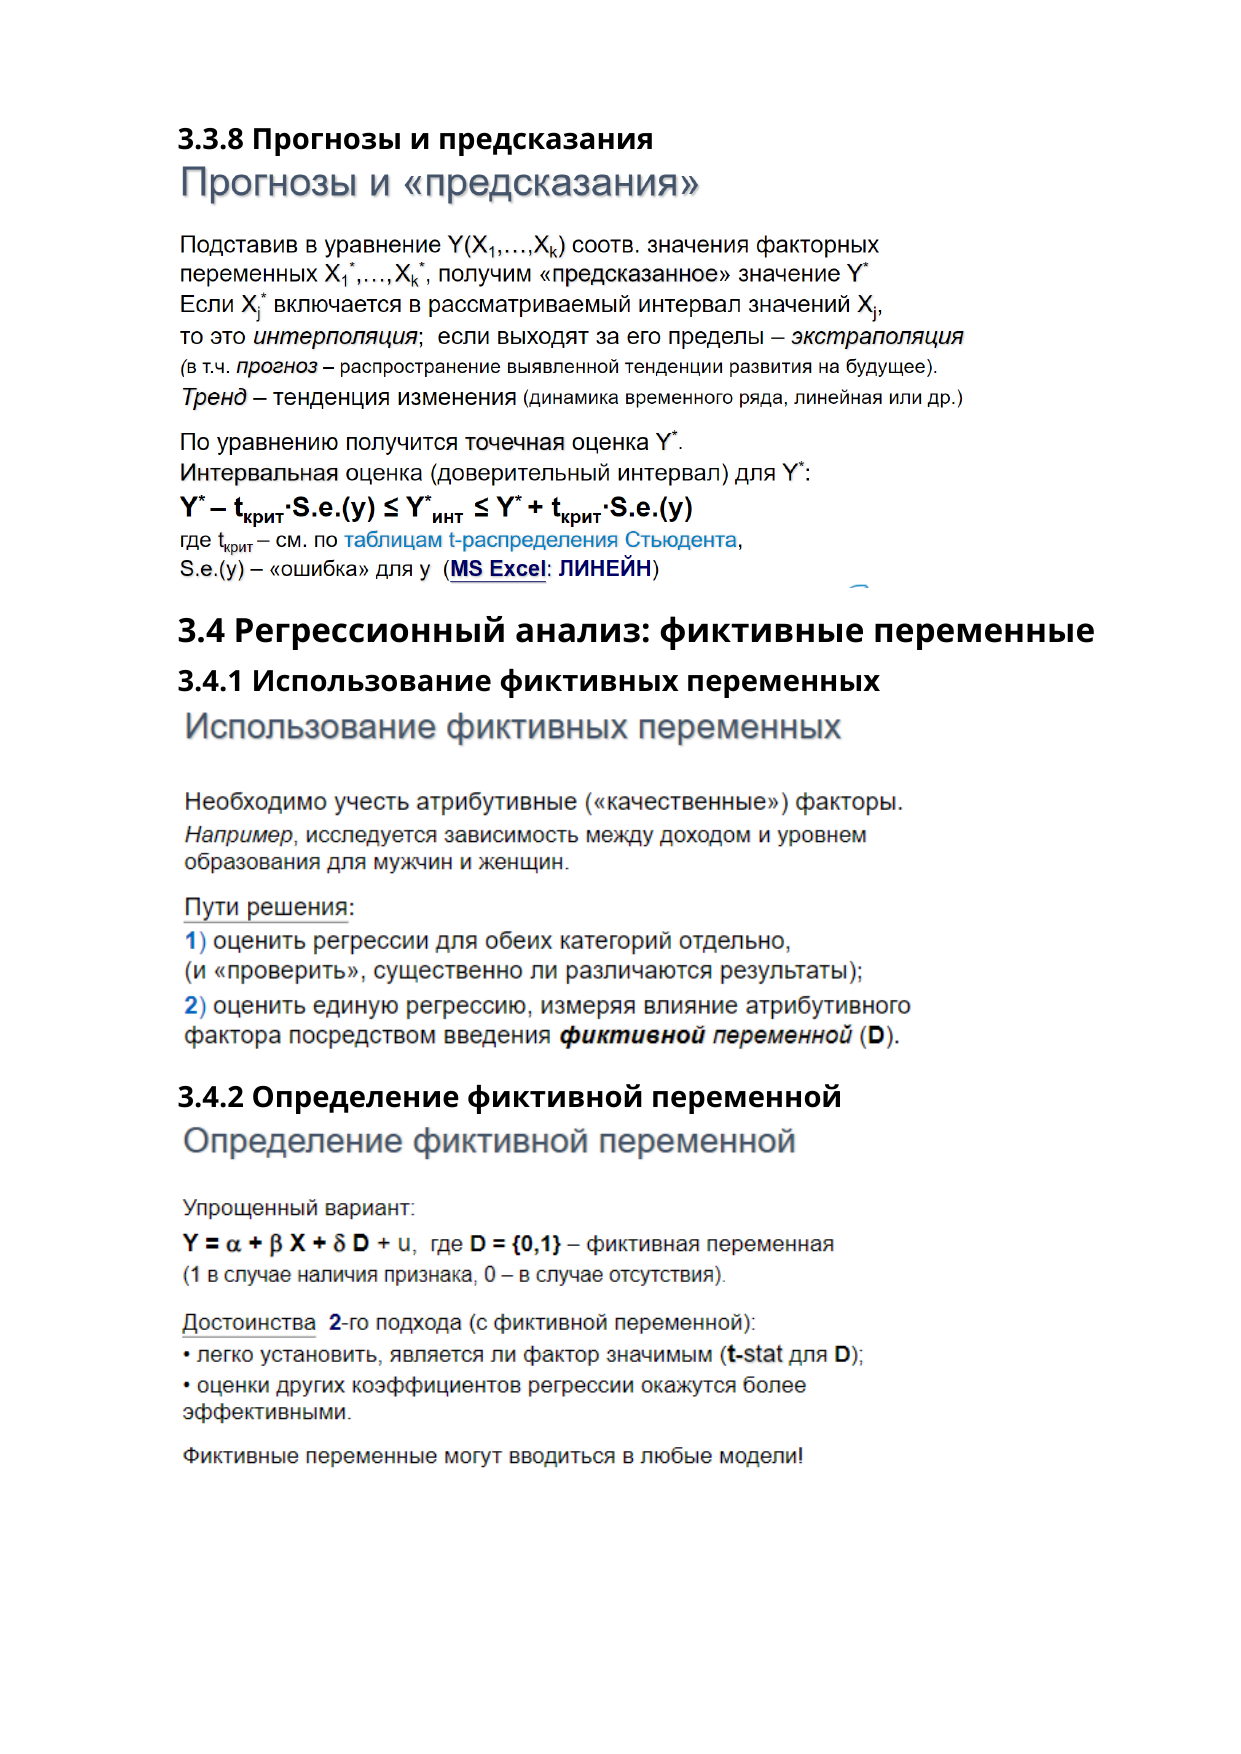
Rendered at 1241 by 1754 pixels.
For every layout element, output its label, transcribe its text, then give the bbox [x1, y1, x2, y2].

picture [177, 703, 916, 1057]
picture [177, 161, 965, 588]
subtitle 3.4 Регрессионный анализ: фиктивные переменные [177, 607, 1152, 652]
subtitle 3.3.8 Прогнозы и предсказания [177, 118, 1152, 158]
picture [177, 1118, 866, 1470]
subtitle 3.4.2 Определение фиктивной переменной [177, 1076, 1152, 1116]
subtitle 3.4.1 Использование фиктивных переменных [177, 660, 1152, 700]
